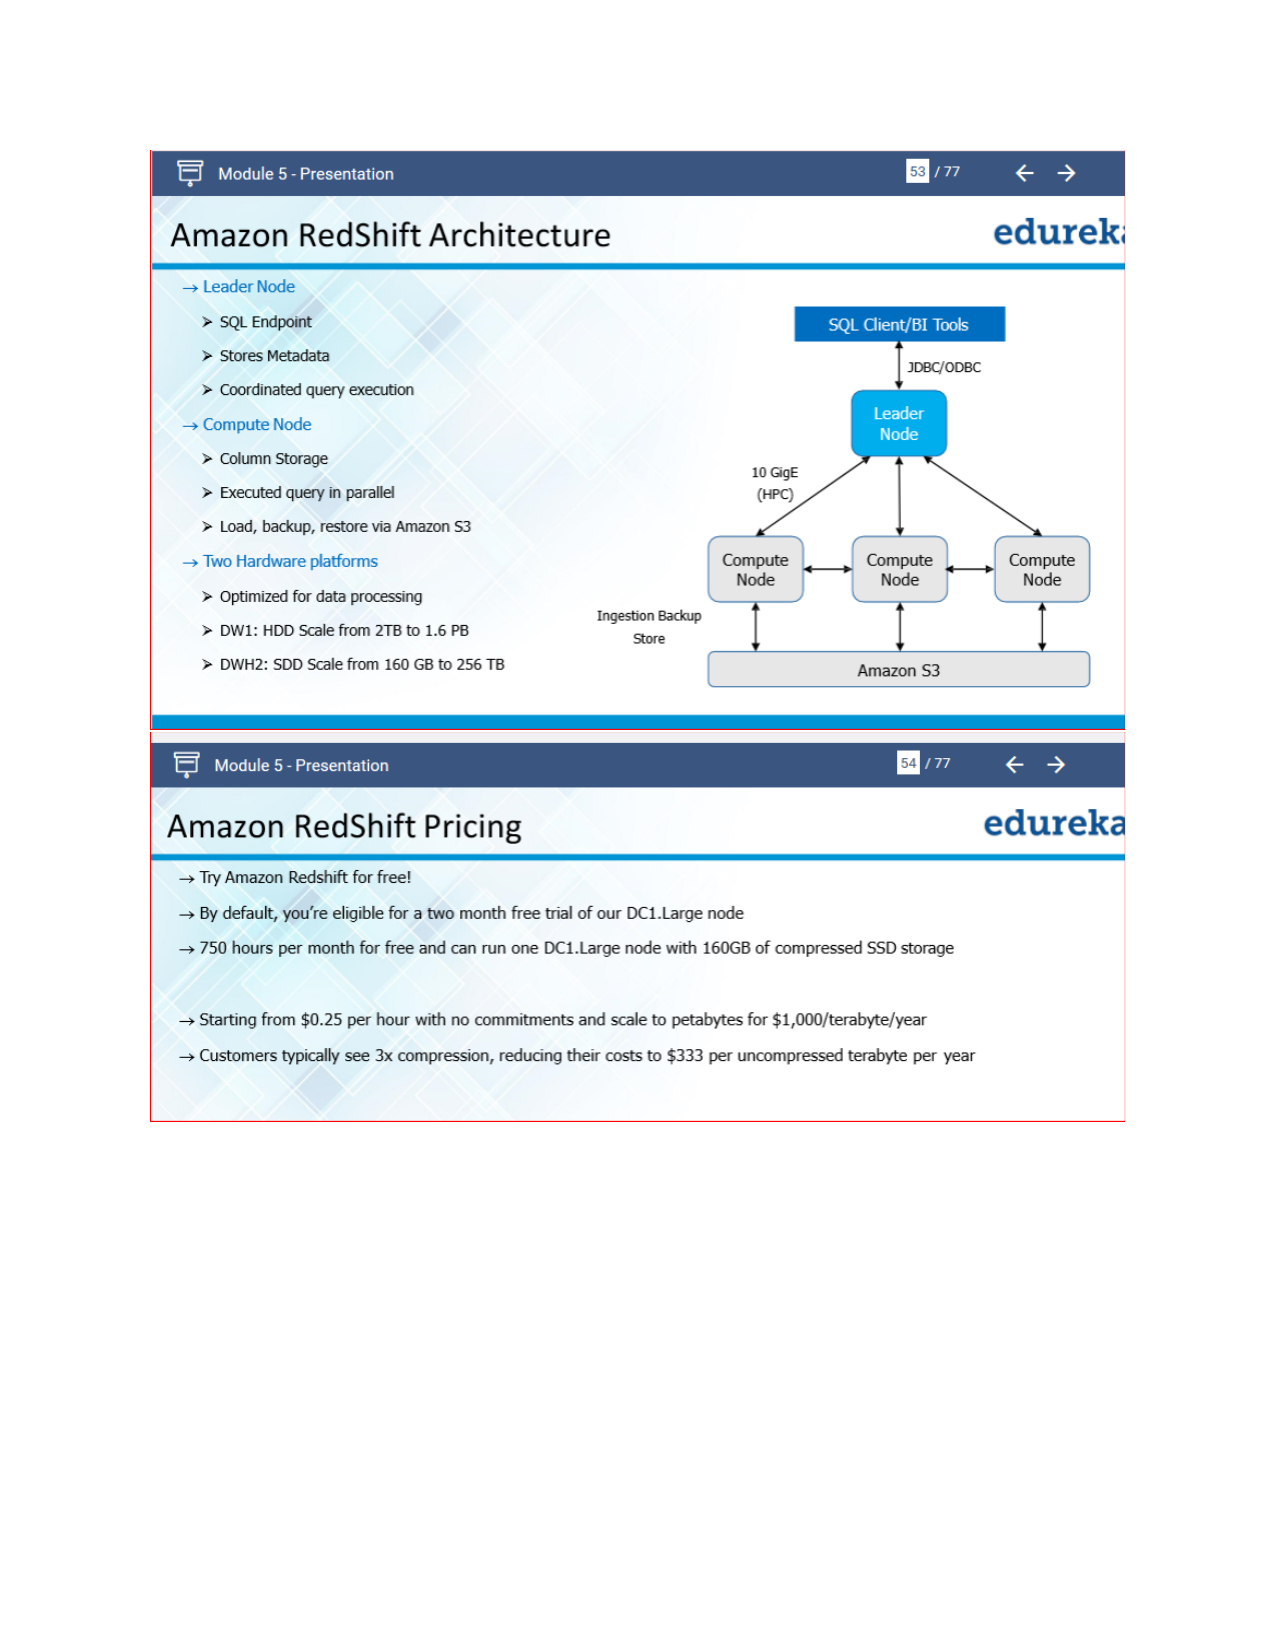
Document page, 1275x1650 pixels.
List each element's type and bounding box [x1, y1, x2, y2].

picture [150, 732, 1125, 1122]
picture [150, 150, 1125, 730]
